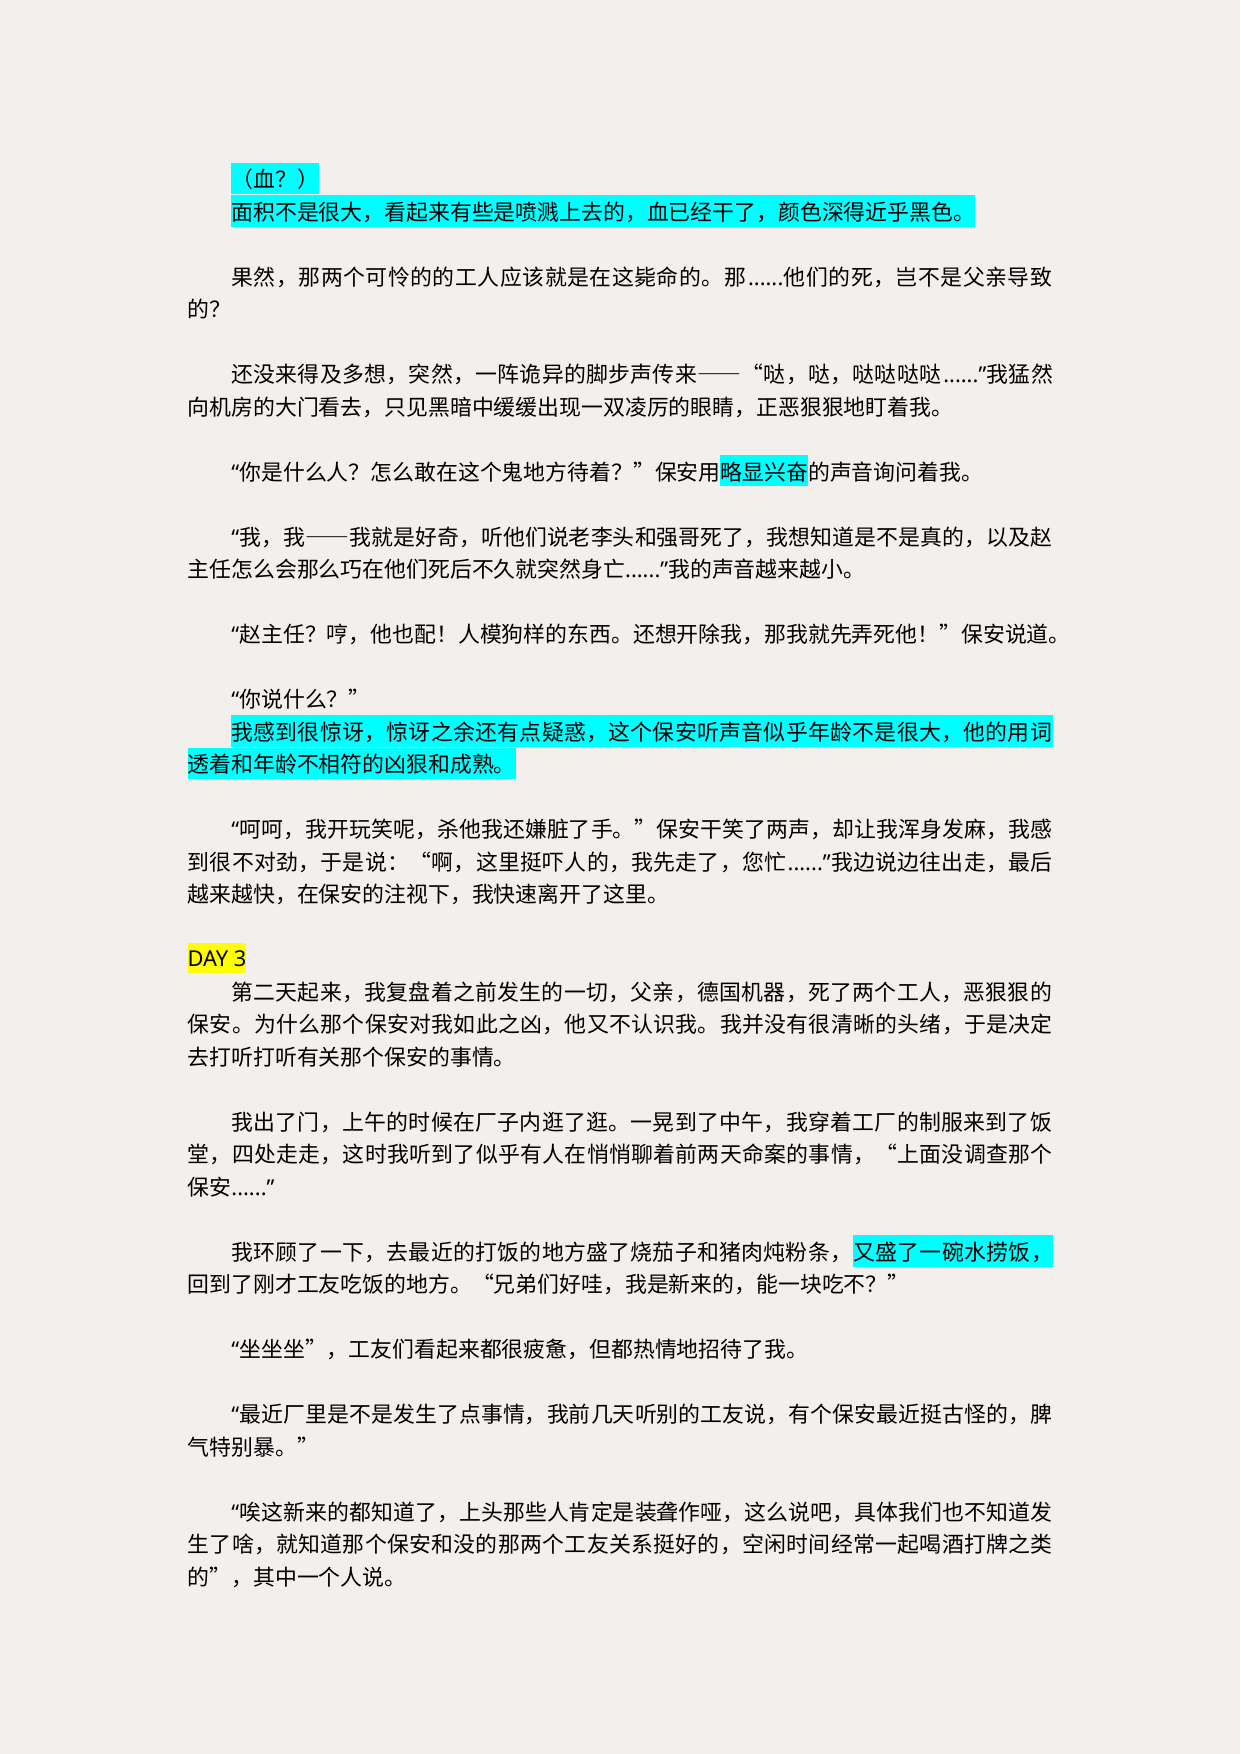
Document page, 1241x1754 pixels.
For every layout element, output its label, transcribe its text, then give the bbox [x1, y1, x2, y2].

text “赵主任？哼，他也配！人模狗样的东西。还想开除我，那我就先弄死他！”保安说道。 [187, 617, 1053, 649]
list “坐坐坐”，工友们看起来都很疲惫，但都热情地招待了我。 [187, 1332, 1053, 1364]
list 我感到很惊讶，惊讶之余还有点疑惑，这个保安听声音似乎年龄不是很大，他的用词透着和年龄不相符的凶狠和成熟。 [187, 714, 1053, 779]
text “呵呵，我开玩笑呢，杀他我还嫌脏了手。”保安干笑了两声，却让我浑身发麻，我感到很不对劲，于是说：“啊，这里挺吓人的，我先走了，您忙......”我边说边往出走，最后越来越快，在保安的注视下，我快速离开了这里。 [187, 812, 1053, 909]
text “我，我——我就是好奇，听他们说老李头和强哥死了，我想知道是不是真的，以及赵主任怎么会那么巧在他们死后不久就突然身亡......”我的声音越来越小。 [187, 519, 1053, 584]
text “你是什么人？怎么敢在这个鬼地方待着？”保安用略显兴奋的声音询问着我。 [187, 454, 1053, 487]
list 我出了门，上午的时候在厂子内逛了逛。一晃到了中午，我穿着工厂的制服来到了饭堂，四处走走，这时我听到了似乎有人在悄悄聊着前两天命案的事情，“上面没调查那个保安......” [187, 1104, 1053, 1202]
text “你说什么？” [187, 682, 1053, 714]
text 还没来得及多想，突然，一阵诡异的脚步声传来——“哒，哒，哒哒哒哒......”我猛然向机房的大门看去，只见黑暗中缓缓出现一双凌厉的眼睛，正恶狠狠地盯着我。 [187, 357, 1053, 422]
list DAY 3 [187, 942, 1053, 974]
list “唉这新来的都知道了，上头那些人肯定是装聋作哑，这么说吧，具体我们也不知道发生了啥，就知道那个保安和没的那两个工友关系挺好的，空闲时间经常一起喝酒打牌之类的”，其中一个人说。 [187, 1494, 1053, 1592]
list 我环顾了一下，去最近的打饭的地方盛了烧茄子和猪肉炖粉条，又盛了一碗水捞饭，回到了刚才工友吃饭的地方。“兄弟们好哇，我是新来的，能一块吃不？” [187, 1234, 1053, 1299]
list 面积不是很大，看起来有些是喷溅上去的，血已经干了，颜色深得近乎黑色。 [187, 194, 1053, 227]
text 果然，那两个可怜的的工人应该就是在这毙命的。那......他们的死，岂不是父亲导致的？ [187, 259, 1053, 324]
list （血？） [187, 162, 1053, 194]
list 第二天起来，我复盘着之前发生的一切，父亲，德国机器，死了两个工人，恶狠狠的保安。为什么那个保安对我如此之凶，他又不认识我。我并没有很清晰的头绪，于是决定去打听打听有关那个保安的事情。 [187, 974, 1053, 1072]
list “最近厂里是不是发生了点事情，我前几天听别的工友说，有个保安最近挺古怪的，脾气特别暴。” [187, 1397, 1053, 1462]
